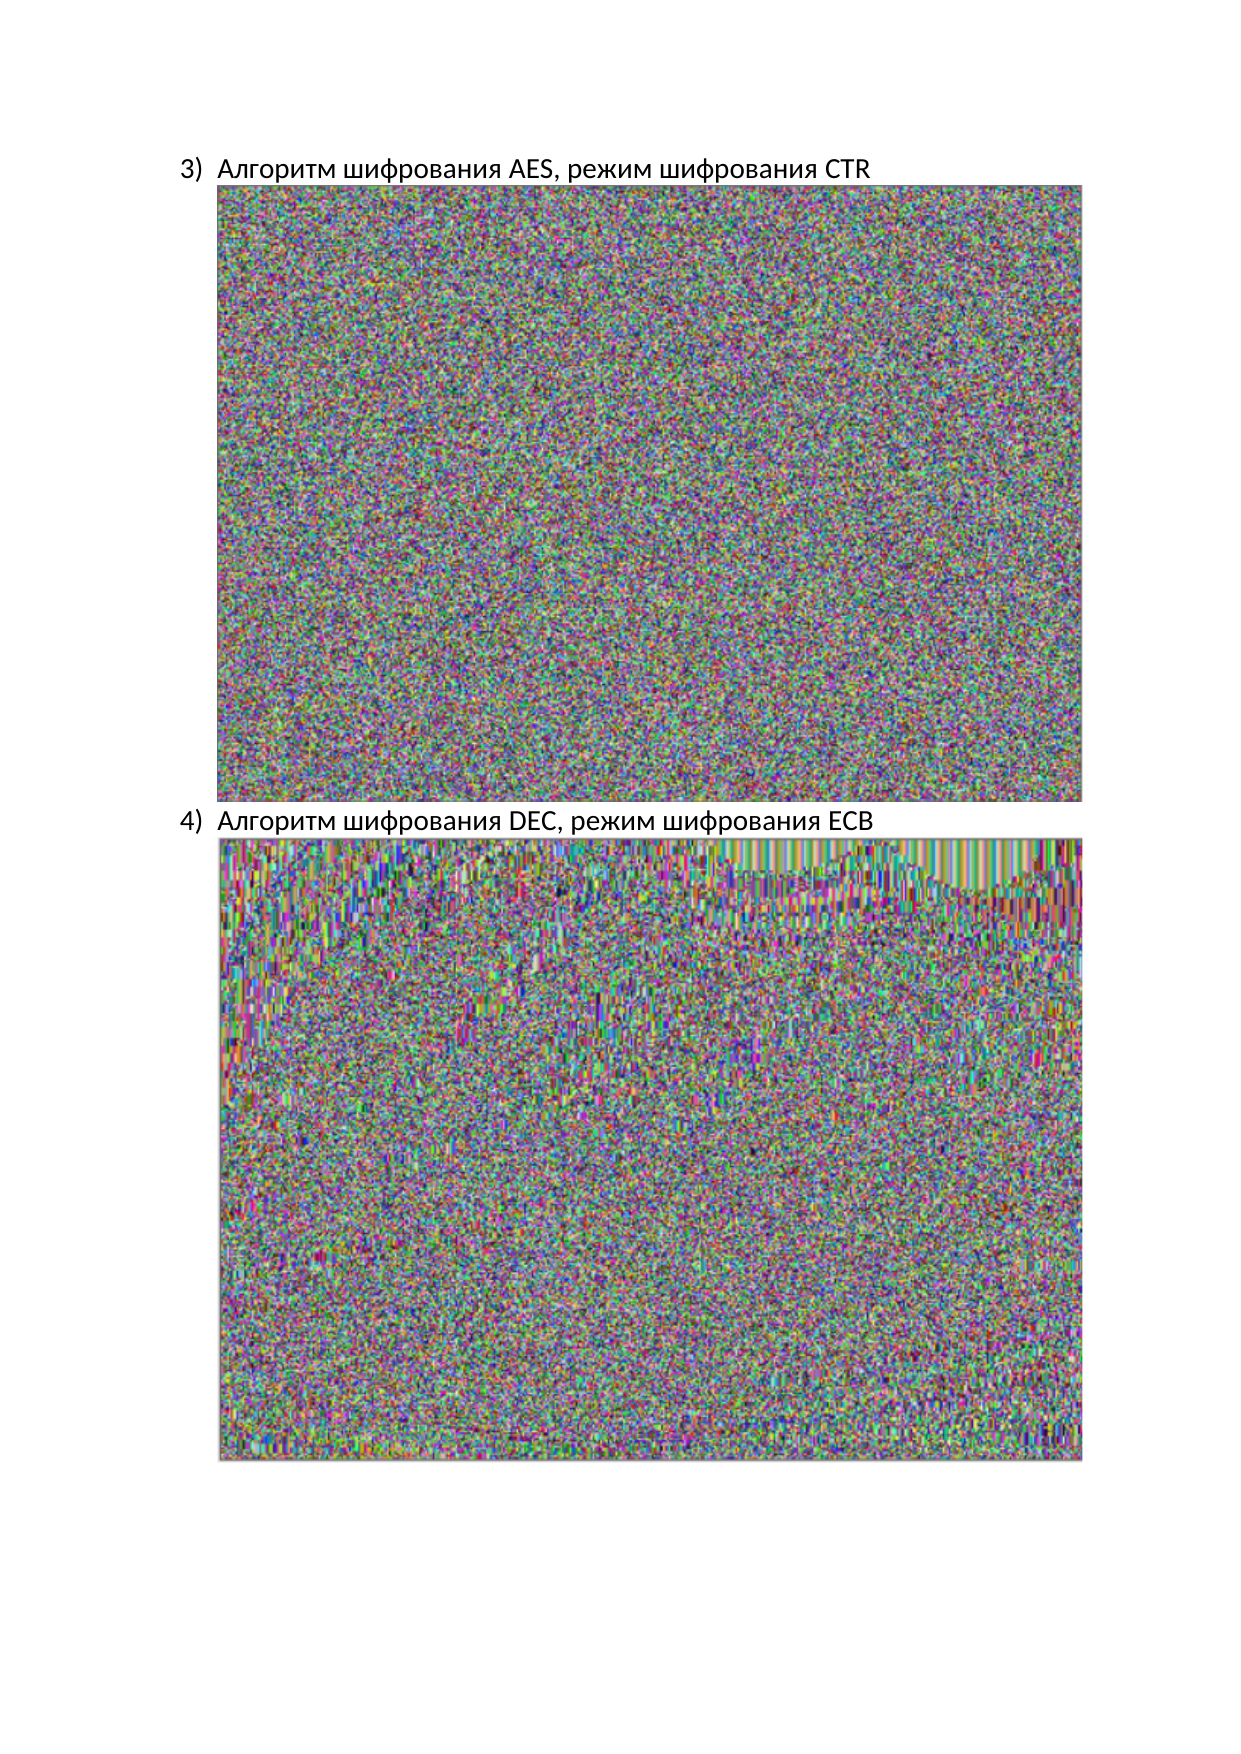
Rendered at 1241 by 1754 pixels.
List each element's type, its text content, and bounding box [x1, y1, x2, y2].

picture [217, 837, 1083, 1463]
picture [217, 185, 1083, 802]
